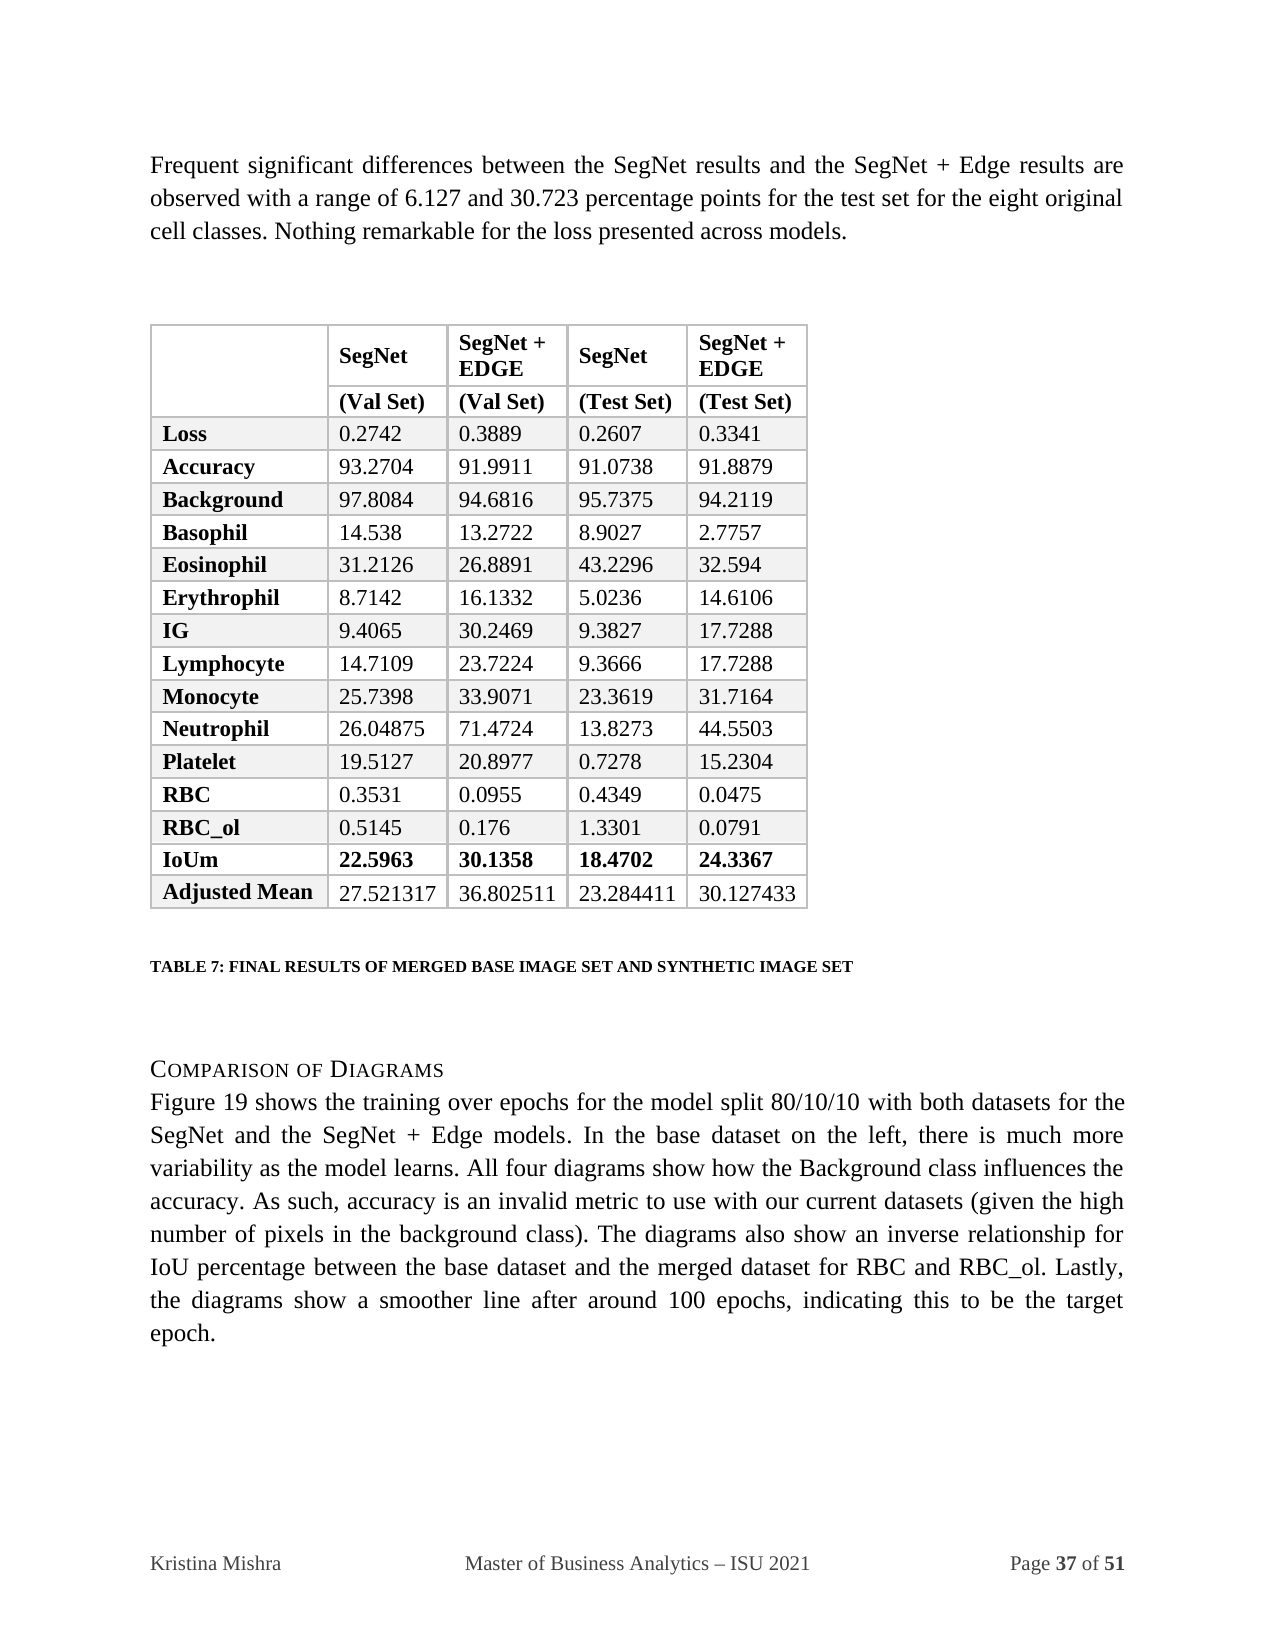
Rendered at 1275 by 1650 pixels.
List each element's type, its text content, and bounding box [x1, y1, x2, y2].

table_cell 0.0791 [688, 812, 806, 842]
table_cell RBC [152, 779, 327, 810]
table_cell 0.2742 [329, 418, 446, 449]
table_cell (Test Set) [569, 387, 686, 416]
table_cell 31.2126 [329, 549, 446, 580]
table_cell 0.0955 [449, 779, 566, 810]
table_cell 0.4349 [569, 779, 686, 810]
table_cell 32.594 [688, 549, 806, 580]
table_cell 1.3301 [569, 812, 686, 842]
table_cell 23.7224 [449, 648, 566, 678]
table_header SegNet + EDGE [688, 326, 806, 385]
table_cell 16.1332 [449, 582, 566, 613]
table_cell Platelet [152, 746, 327, 777]
table_cell 30.1358 [449, 845, 566, 874]
table_cell 15.2304 [688, 746, 806, 777]
table_cell Erythrophil [152, 582, 327, 613]
table_cell 8.7142 [329, 582, 446, 613]
table_cell 0.3341 [688, 418, 806, 449]
table_cell 17.7288 [688, 615, 806, 646]
table_cell 14.538 [329, 516, 446, 547]
table_cell Monocyte [152, 681, 327, 711]
table_cell 26.8891 [449, 549, 566, 580]
table_cell (Test Set) [688, 387, 806, 416]
table_cell 30.2469 [449, 615, 566, 646]
text Frequent significant differences between the SegNet results and the SegNet + Edge results are observed with a range of 6.127 and 30.723 percentage points for the test set for the eight original cell classes. Nothing remarkable for the loss presented across models. [150, 150, 1125, 245]
text Table 7: final results of MERGED base image set and synthetic image set [150, 957, 1125, 976]
table_header SegNet [569, 326, 686, 385]
table_cell 0.0475 [688, 779, 806, 810]
table_cell 36.802511 [449, 876, 566, 907]
table_cell 22.5963 [329, 845, 446, 874]
table_cell 25.7398 [329, 681, 446, 711]
table_cell 91.8879 [688, 451, 806, 482]
table_cell 9.3666 [569, 648, 686, 678]
table_cell 5.0236 [569, 582, 686, 613]
table_header SegNet + EDGE [449, 326, 566, 385]
table_cell 18.4702 [569, 845, 686, 874]
table_cell (Val Set) [449, 387, 566, 416]
table_cell 8.9027 [569, 516, 686, 547]
subtitle Comparison of Diagrams [150, 1054, 1125, 1082]
table_cell 93.2704 [329, 451, 446, 482]
table_cell Neutrophil [152, 713, 327, 744]
table_cell 91.0738 [569, 451, 686, 482]
table_cell 0.3531 [329, 779, 446, 810]
table_cell 17.7288 [688, 648, 806, 678]
table_cell 31.7164 [688, 681, 806, 711]
table_cell 0.176 [449, 812, 566, 842]
table_cell 0.3889 [449, 418, 566, 449]
table_cell Accuracy [152, 451, 327, 482]
table_cell 26.04875 [329, 713, 446, 744]
table_cell Basophil [152, 516, 327, 547]
table_cell Background [152, 484, 327, 514]
table_cell IoUm [152, 845, 327, 874]
table_cell Eosinophil [152, 549, 327, 580]
table_cell 13.2722 [449, 516, 566, 547]
table_cell IG [152, 615, 327, 646]
table_cell 30.127433 [688, 876, 806, 907]
table_cell 9.4065 [329, 615, 446, 646]
table_cell 23.3619 [569, 681, 686, 711]
table_cell 14.7109 [329, 648, 446, 678]
table_cell 0.2607 [569, 418, 686, 449]
table_cell (Val Set) [329, 387, 446, 416]
table_cell RBC_ol [152, 812, 327, 842]
table_cell 91.9911 [449, 451, 566, 482]
text Figure 19 shows the training over epochs for the model split 80/10/10 with both datasets for the SegNet and the SegNet + Edge models. In the base dataset on the left, there is much more variability as the model learns. All four diagrams show how the Background class influences the accuracy. As such, accuracy is an invalid metric to use with our current datasets (given the high number of pixels in the background class). The diagrams also show an inverse relationship for IoU percentage between the base dataset and the merged dataset for RBC and RBC_ol. Lastly, the diagrams show a smoother line after around 100 epochs, indicating this to be the target epoch. [150, 1087, 1125, 1347]
table_cell Adjusted Mean [152, 876, 327, 907]
table_cell 24.3367 [688, 845, 806, 874]
table_cell 0.5145 [329, 812, 446, 842]
table_cell 71.4724 [449, 713, 566, 744]
table_cell 20.8977 [449, 746, 566, 777]
table_header [152, 326, 327, 416]
table_cell 94.6816 [449, 484, 566, 514]
table_cell 13.8273 [569, 713, 686, 744]
table_cell 19.5127 [329, 746, 446, 777]
table_cell 23.284411 [569, 876, 686, 907]
table_header SegNet [329, 326, 446, 385]
table_cell Loss [152, 418, 327, 449]
table_cell 14.6106 [688, 582, 806, 613]
table_cell 2.7757 [688, 516, 806, 547]
table_cell 95.7375 [569, 484, 686, 514]
table_cell 27.521317 [329, 876, 446, 907]
table_cell 0.7278 [569, 746, 686, 777]
table_cell 9.3827 [569, 615, 686, 646]
table_cell 97.8084 [329, 484, 446, 514]
table_cell 43.2296 [569, 549, 686, 580]
table_cell Lymphocyte [152, 648, 327, 678]
table_cell 33.9071 [449, 681, 566, 711]
table_cell 44.5503 [688, 713, 806, 744]
table_cell 94.2119 [688, 484, 806, 514]
